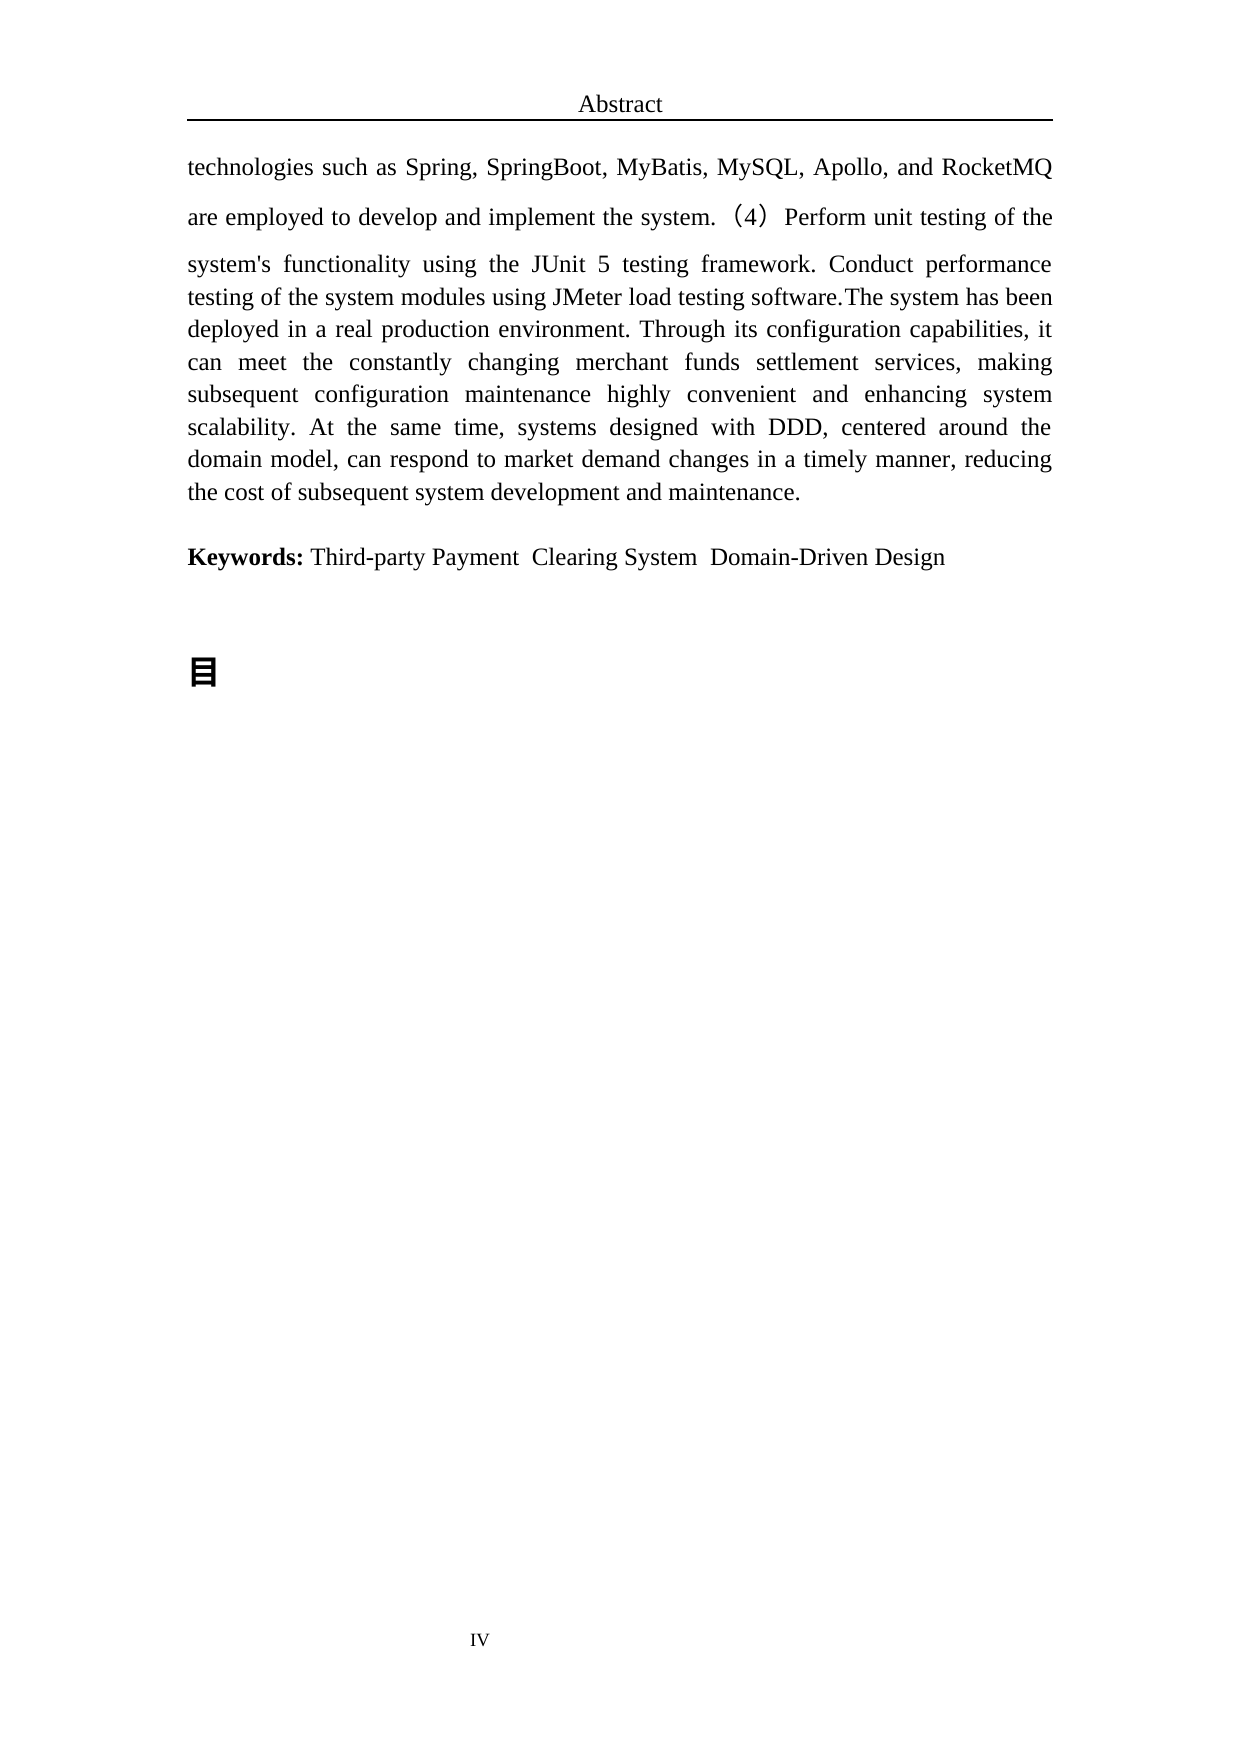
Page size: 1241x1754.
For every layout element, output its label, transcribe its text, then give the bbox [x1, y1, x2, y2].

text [187, 150, 1053, 507]
text Keywords: Third-party Payment Clearing System Domain-Driven Design [187, 540, 1053, 572]
